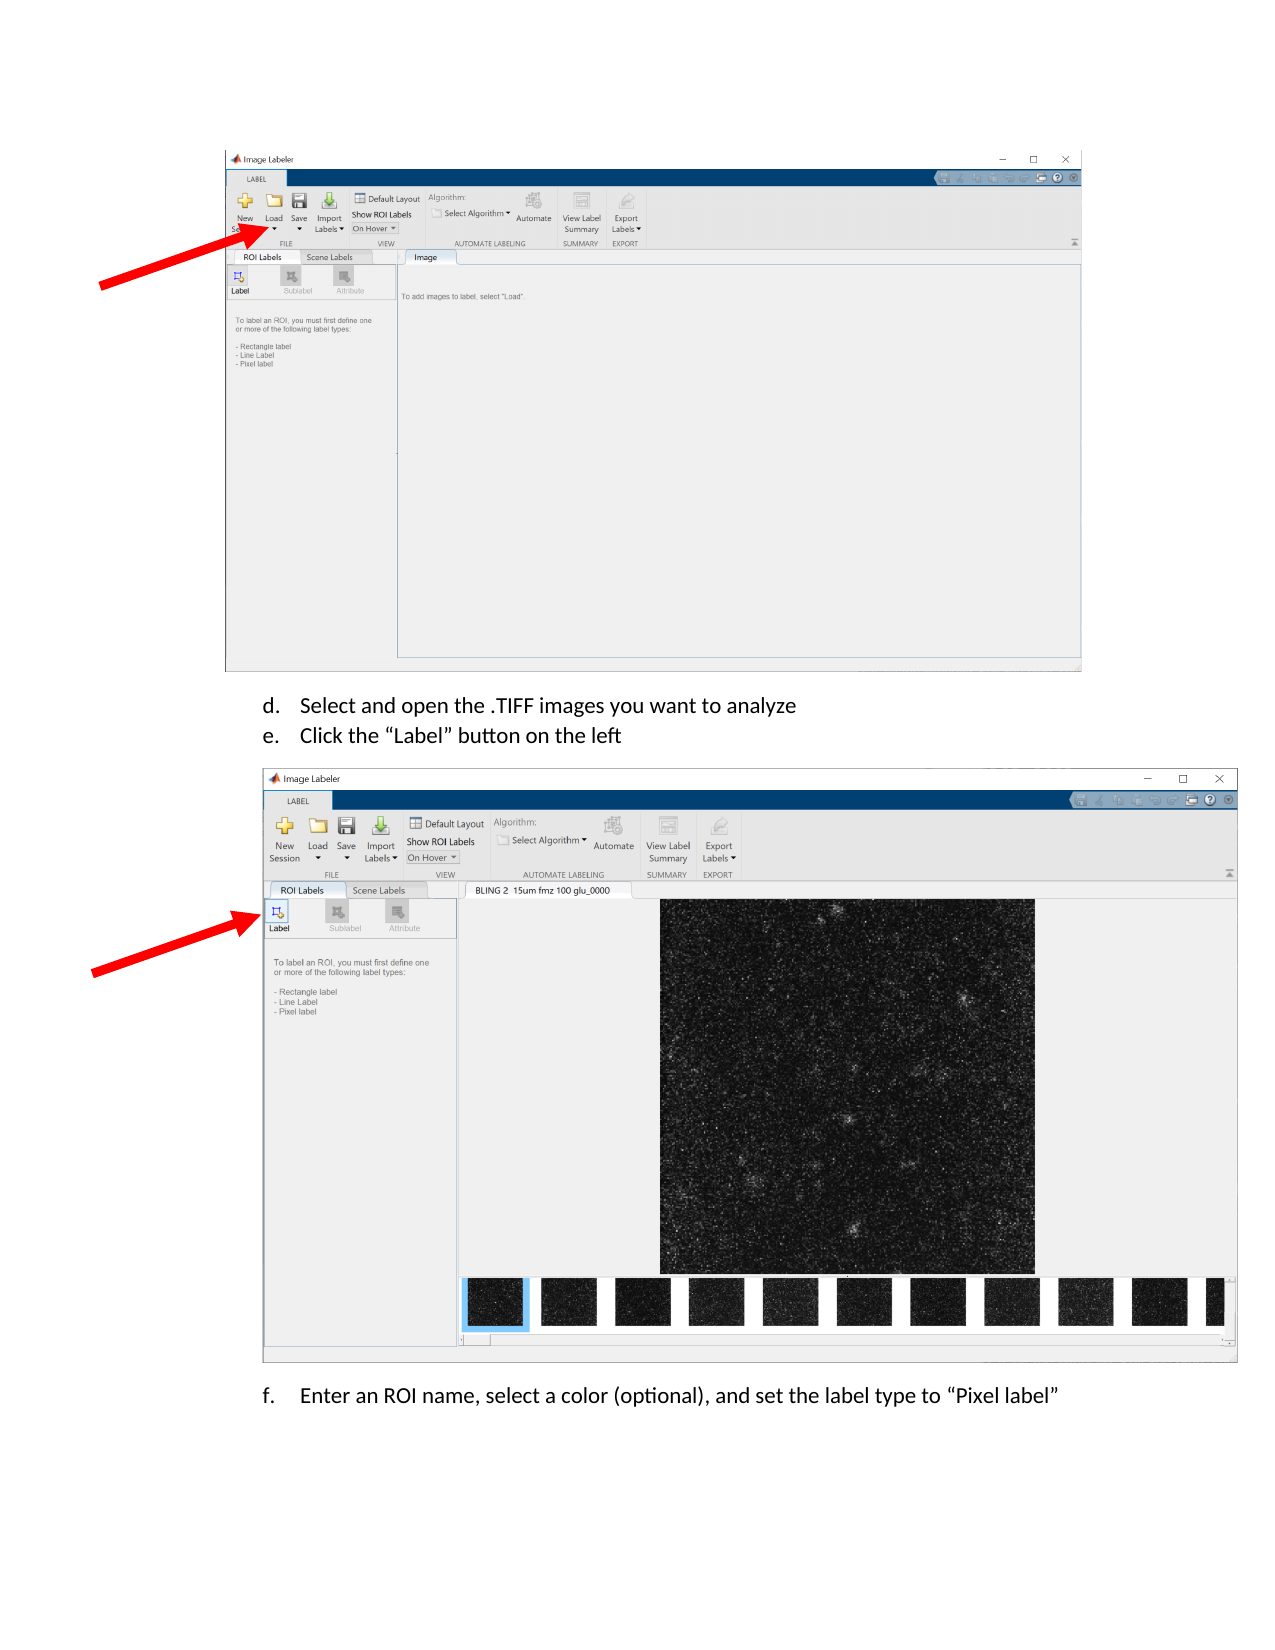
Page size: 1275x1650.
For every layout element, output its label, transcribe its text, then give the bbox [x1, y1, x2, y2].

picture [225, 150, 1082, 672]
list Select and open the .TIFF images you want to analyze [262, 691, 1125, 719]
list Enter an ROI name, select a color (optional), and set the label type to “Pixel label” [262, 1381, 1125, 1409]
picture [262, 768, 1238, 1363]
list Click the “Label” button on the left [262, 721, 1125, 749]
